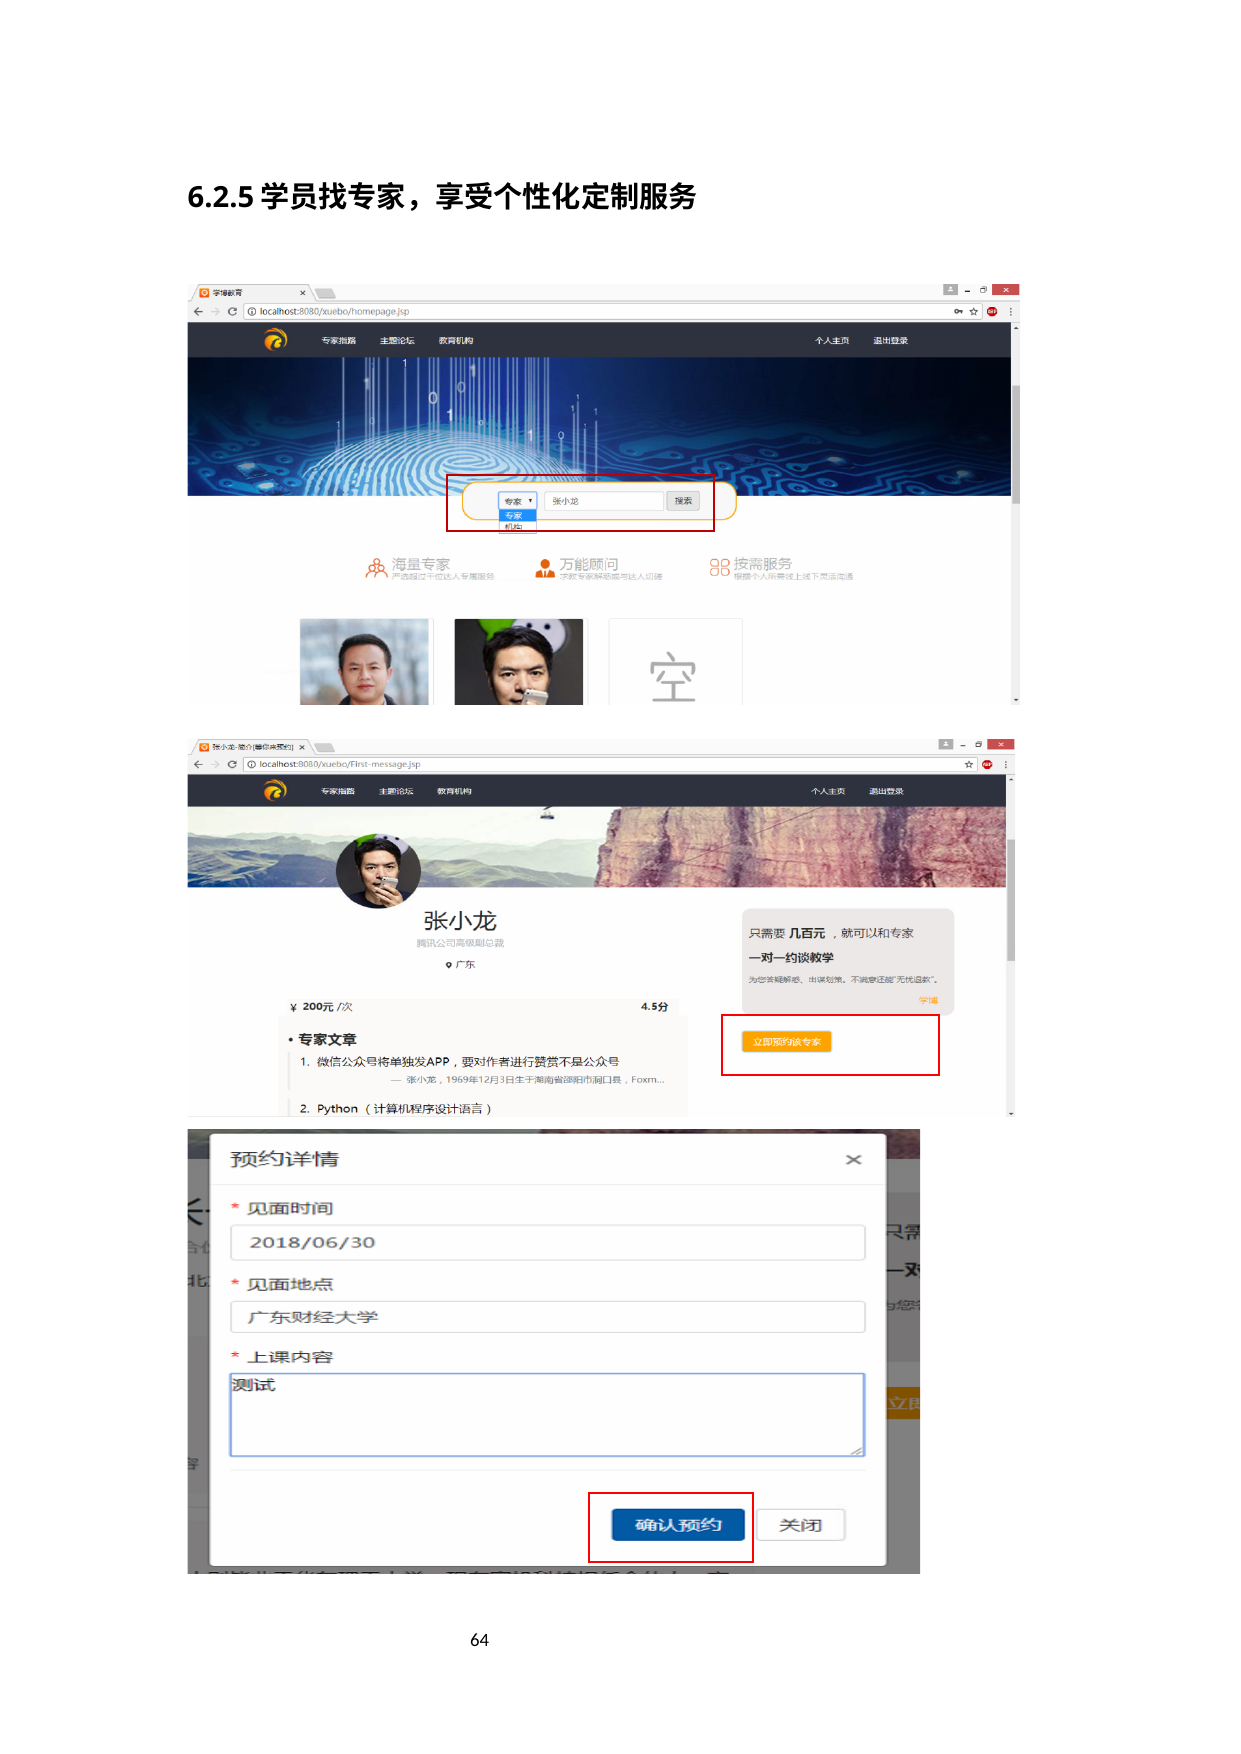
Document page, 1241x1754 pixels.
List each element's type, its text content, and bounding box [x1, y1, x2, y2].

picture [187, 739, 1016, 1117]
picture [187, 1129, 921, 1574]
subtitle 6.2.5学员找专家，享受个性化定制服务 [187, 162, 1053, 227]
picture [187, 284, 1021, 705]
